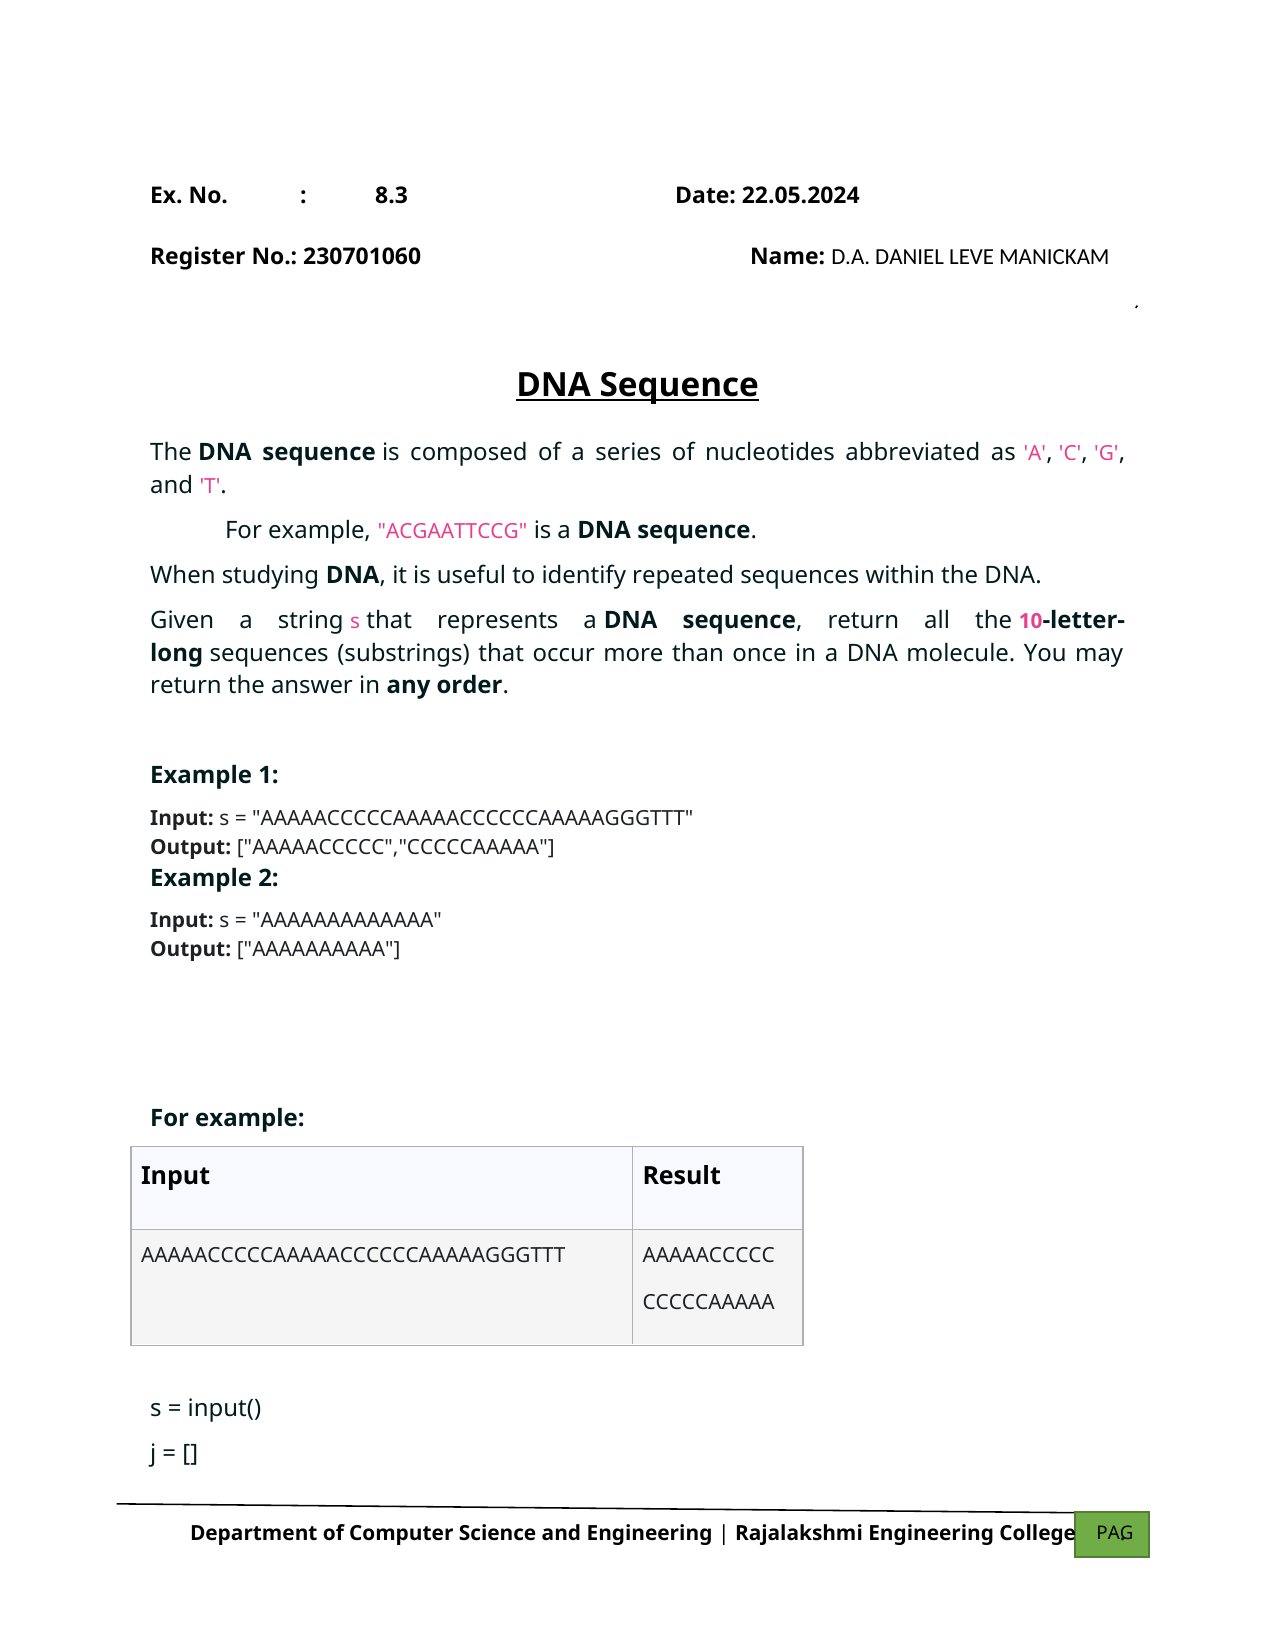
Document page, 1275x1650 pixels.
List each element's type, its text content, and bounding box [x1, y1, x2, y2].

text Given a string s that represents a DNA sequence, return all the 10-letter-long sequences (substrings) that occur more than once in a DNA molecule. You may return the answer in any order. [150, 603, 1125, 701]
text Output: ["AAAAACCCCC","CCCCCAAAAA"] [150, 832, 1125, 860]
text DNA Sequence [150, 360, 1125, 406]
text Example 1: [150, 758, 1125, 791]
text The DNA sequence is composed of a series of nucleotides abbreviated as 'A', 'C', 'G', and 'T'. [150, 435, 1125, 500]
text For example: [150, 1101, 1125, 1133]
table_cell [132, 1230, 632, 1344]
text For example, "ACGAATTCCG" is a DNA sequence. [150, 513, 1125, 545]
text s = input() [150, 1391, 1125, 1424]
text j = [] [150, 1436, 1125, 1469]
text Ex. No. : 8.3 Date: 22.05.2024 [150, 179, 1125, 210]
text Output: ["AAAAAAAAAA"] [150, 934, 1125, 962]
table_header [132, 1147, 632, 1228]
text Input: s = "AAAAAAAAAAAAA" [150, 905, 1125, 934]
text Register No.: 230701060 Name: D.A. DANIEL LEVE MANICKAM [150, 239, 1125, 271]
text Input: s = "AAAAACCCCCAAAAACCCCCCAAAAAGGGTTT" [150, 803, 1125, 832]
text When studying DNA, it is useful to identify repeated sequences within the DNA. [150, 558, 1125, 590]
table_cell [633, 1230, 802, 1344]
text Example 2: [150, 860, 1125, 893]
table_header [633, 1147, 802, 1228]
